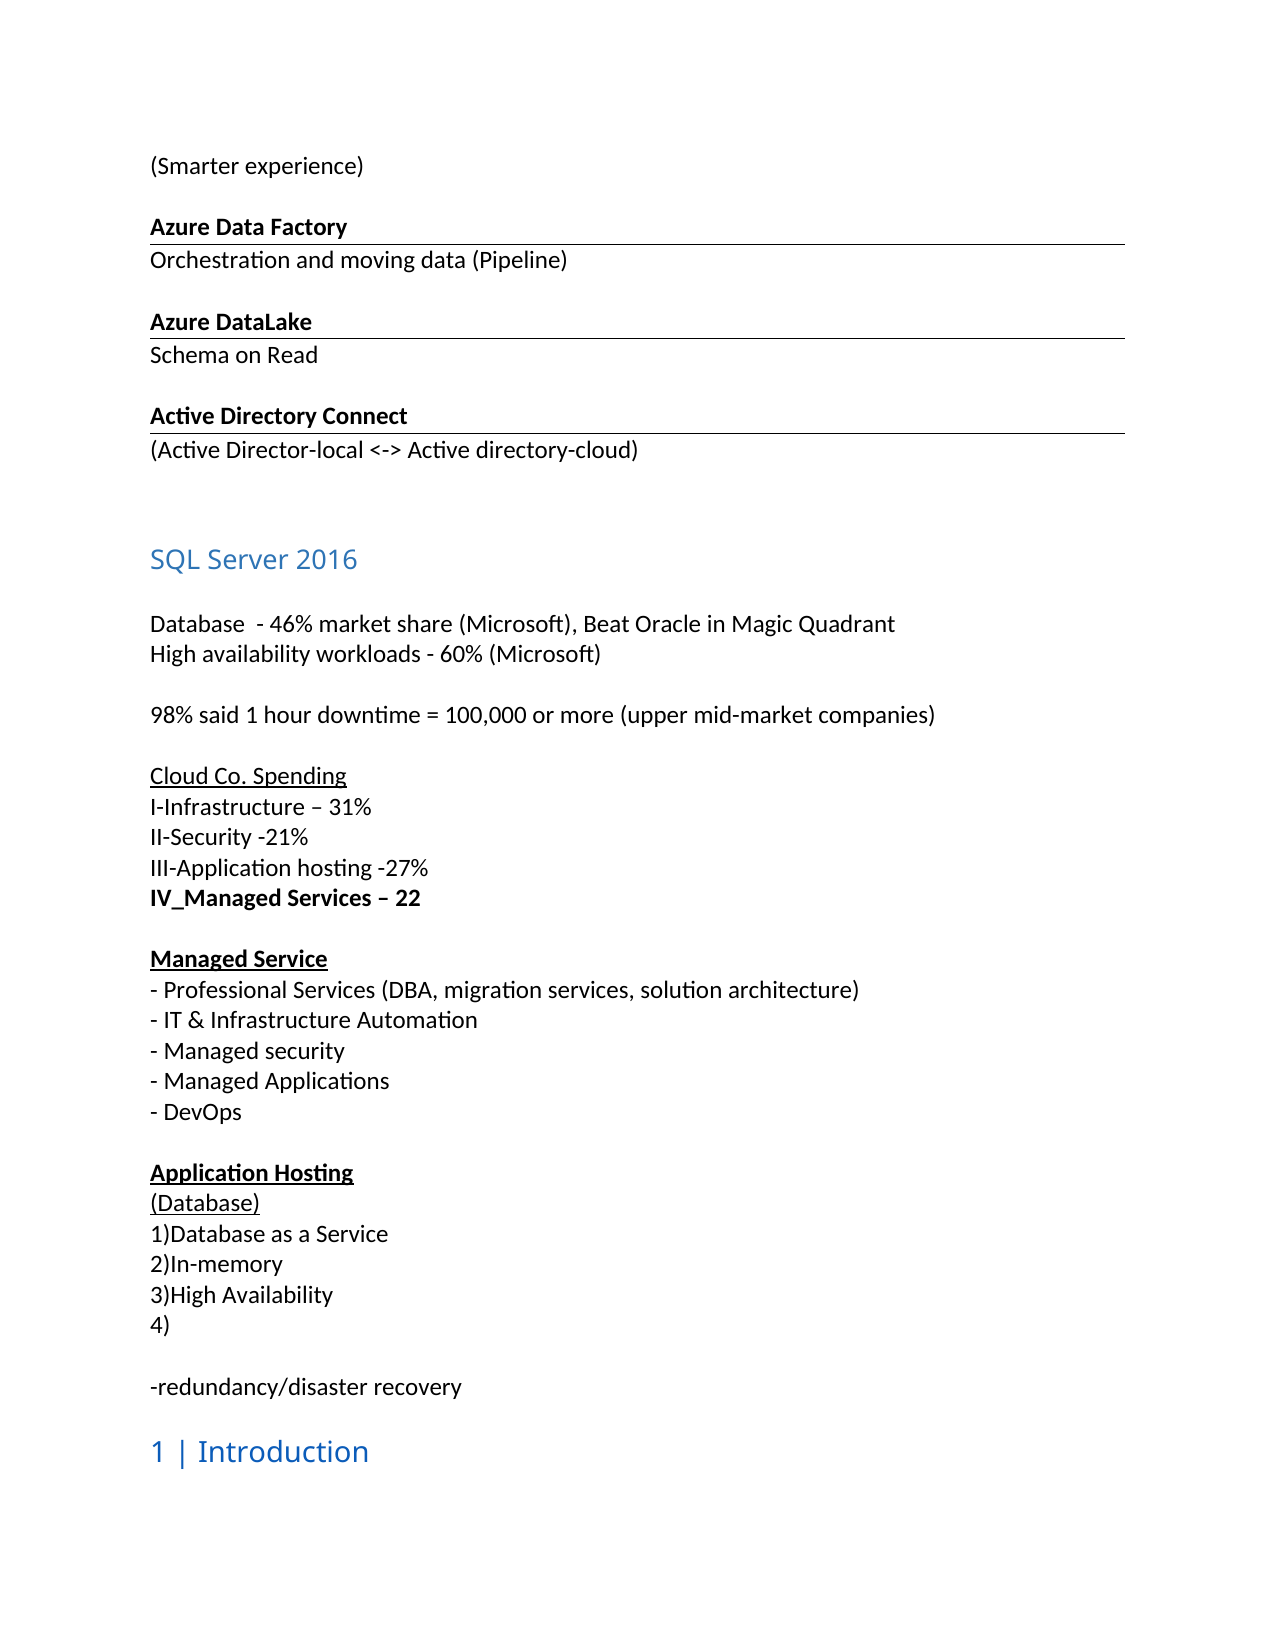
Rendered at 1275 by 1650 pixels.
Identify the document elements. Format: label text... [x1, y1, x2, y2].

text Azure Data Factory [150, 211, 1125, 244]
text 3)High Availability [150, 1279, 1125, 1310]
text Managed Service [150, 943, 1125, 974]
text Schema on Read [150, 339, 1125, 370]
text Cloud Co. Spending [150, 760, 1125, 791]
text (Smarter experience) [150, 150, 1125, 181]
text Database - 46% market share (Microsoft), Beat Oracle in Magic Quadrant [150, 608, 1125, 638]
text - DevOps [150, 1096, 1125, 1127]
text - Managed security [150, 1035, 1125, 1066]
text - Professional Services (DBA, migration services, solution architecture) [150, 974, 1125, 1004]
text Orchestration and moving data (Pipeline) [150, 245, 1125, 275]
text 4) [150, 1310, 1125, 1340]
text 2)In-memory [150, 1249, 1125, 1279]
text (Active Director-local <-> Active directory-cloud) [150, 434, 1125, 464]
text III-Application hosting -27% [150, 852, 1125, 882]
text Application Hosting [150, 1157, 1125, 1188]
text IV_Managed Services – 22 [150, 882, 1125, 913]
text High availability workloads - 60% (Microsoft) [150, 638, 1125, 669]
text - Managed Applications [150, 1066, 1125, 1096]
text Azure DataLake [150, 306, 1125, 338]
text II-Security -21% [150, 821, 1125, 852]
text (Database) [150, 1188, 1125, 1218]
text I-Infrastructure – 31% [150, 791, 1125, 821]
subtitle SQL Server 2016 [150, 540, 1125, 577]
text 1 | Introduction [150, 1432, 1125, 1471]
text 1)Database as a Service [150, 1218, 1125, 1249]
text - IT & Infrastructure Automation [150, 1004, 1125, 1035]
text 98% said 1 hour downtime = 100,000 or more (upper mid-market companies) [150, 699, 1125, 730]
text Active Directory Connect [150, 400, 1125, 433]
text -redundancy/disaster recovery [150, 1371, 1125, 1401]
